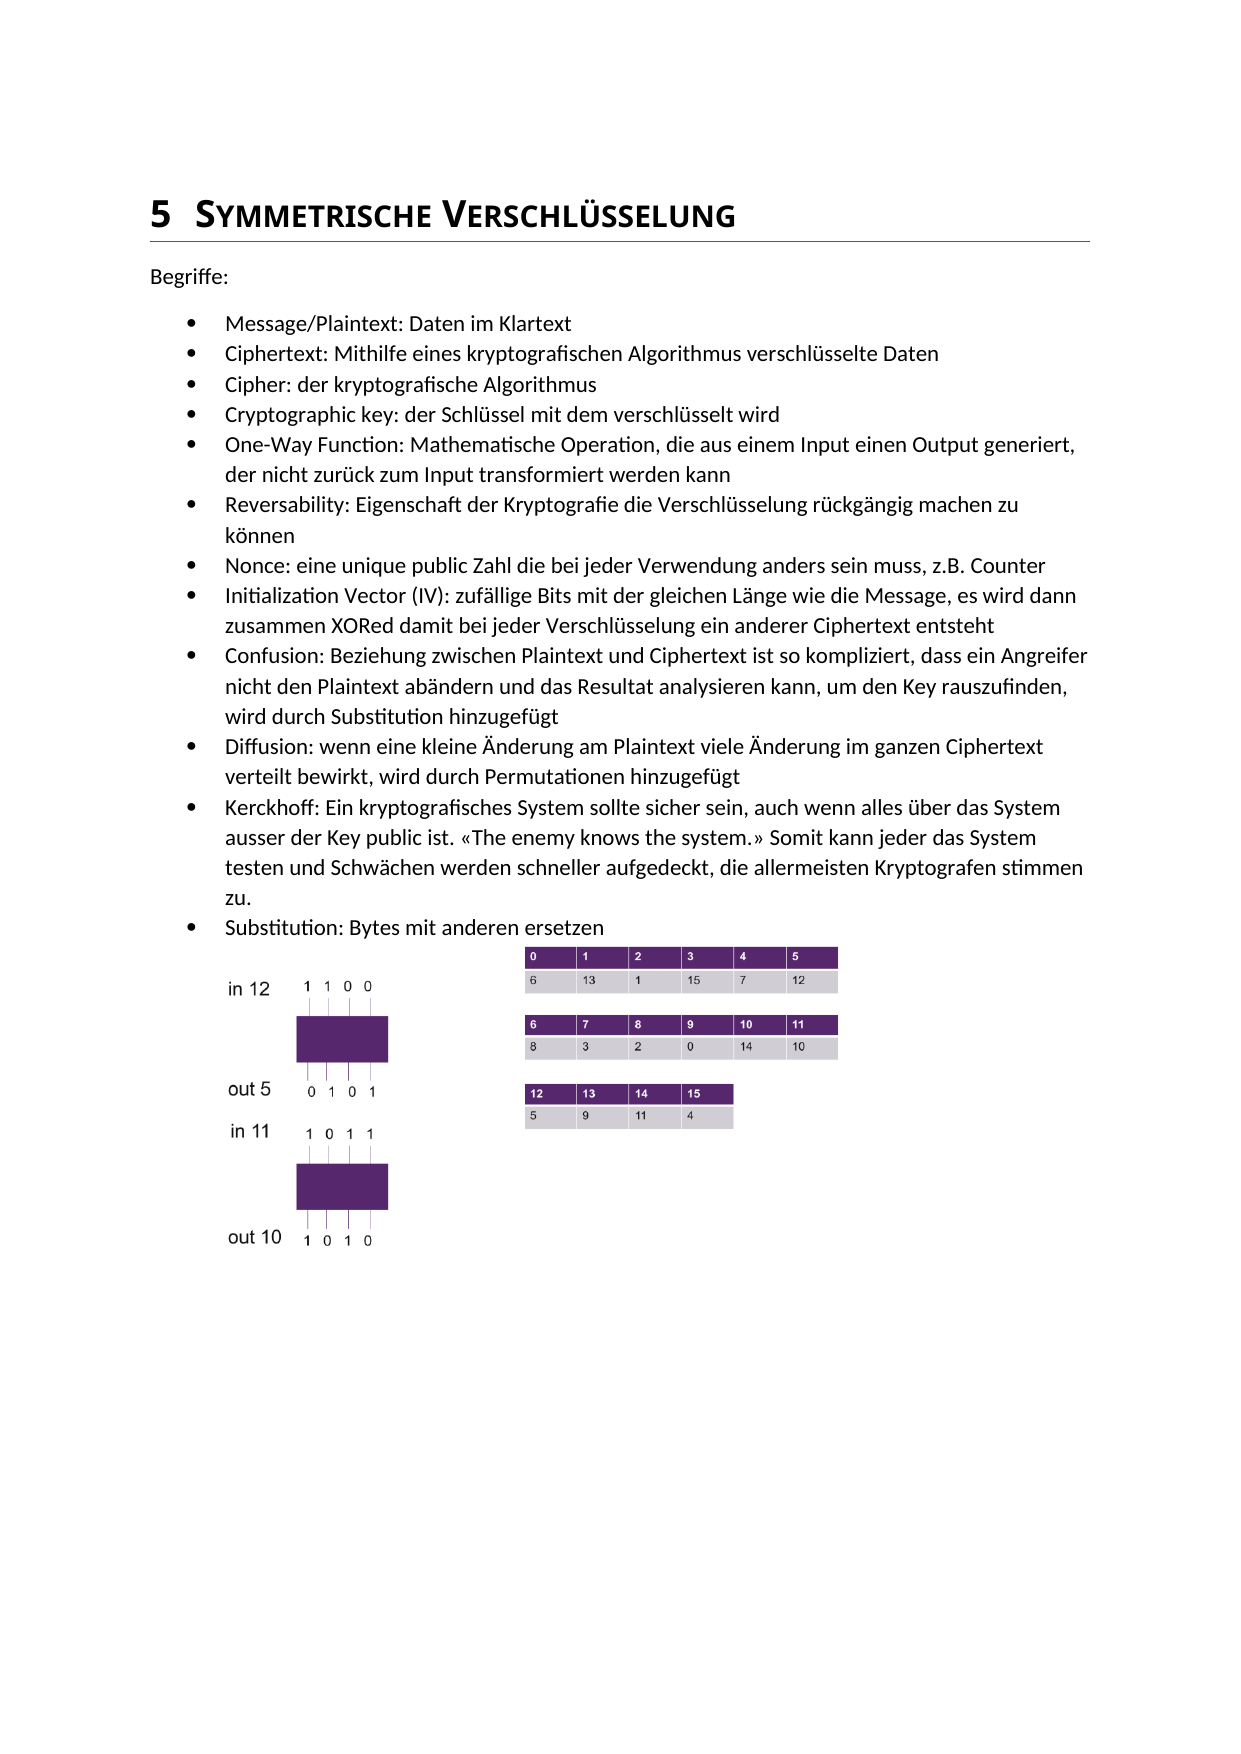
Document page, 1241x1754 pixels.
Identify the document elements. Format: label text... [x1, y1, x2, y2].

list Cipher: der kryptografische Algorithmus [187, 370, 1090, 398]
list Reversability: Eigenschaft der Kryptografie die Verschlüsselung rückgängig machen zu können [187, 491, 1090, 549]
list Kerckhoff: Ein kryptografisches System sollte sicher sein, auch wenn alles über das System ausser der Key public ist. «The enemy knows the system.» Somit kann jeder das System testen und Schwächen werden schneller aufgedeckt, die allermeisten Kryptografen stimmen zu. [187, 793, 1090, 911]
list Initialization Vector (IV): zufällige Bits mit der gleichen Länge wie die Message, es wird dann zusammen XORed damit bei jeder Verschlüsselung ein anderer Ciphertext entsteht [187, 581, 1090, 639]
text Begriffe: [150, 262, 1090, 290]
list One-Way Function: Mathematische Operation, die aus einem Input einen Output generiert, der nicht zurück zum Input transformiert werden kann [187, 430, 1090, 488]
subtitle Symmetrische Verschlüsselung [150, 187, 1090, 241]
list Confusion: Beziehung zwischen Plaintext und Ciphertext ist so kompliziert, dass ein Angreifer nicht den Plaintext abändern und das Resultat analysieren kann, um den Key rauszufinden, wird durch Substitution hinzugefügt [187, 642, 1090, 730]
list Cryptographic key: der Schlüssel mit dem verschlüsselt wird [187, 400, 1090, 428]
list Ciphertext: Mithilfe eines kryptografischen Algorithmus verschlüsselte Daten [187, 339, 1090, 367]
list Message/Plaintext: Daten im Klartext [187, 309, 1090, 337]
list Diffusion: wenn eine kleine Änderung am Plaintext viele Änderung im ganzen Ciphertext verteilt bewirkt, wird durch Permutationen hinzugefügt [187, 732, 1090, 790]
picture [225, 943, 841, 1246]
list Nonce: eine unique public Zahl die bei jeder Verwendung anders sein muss, z.B. Counter [187, 551, 1090, 579]
